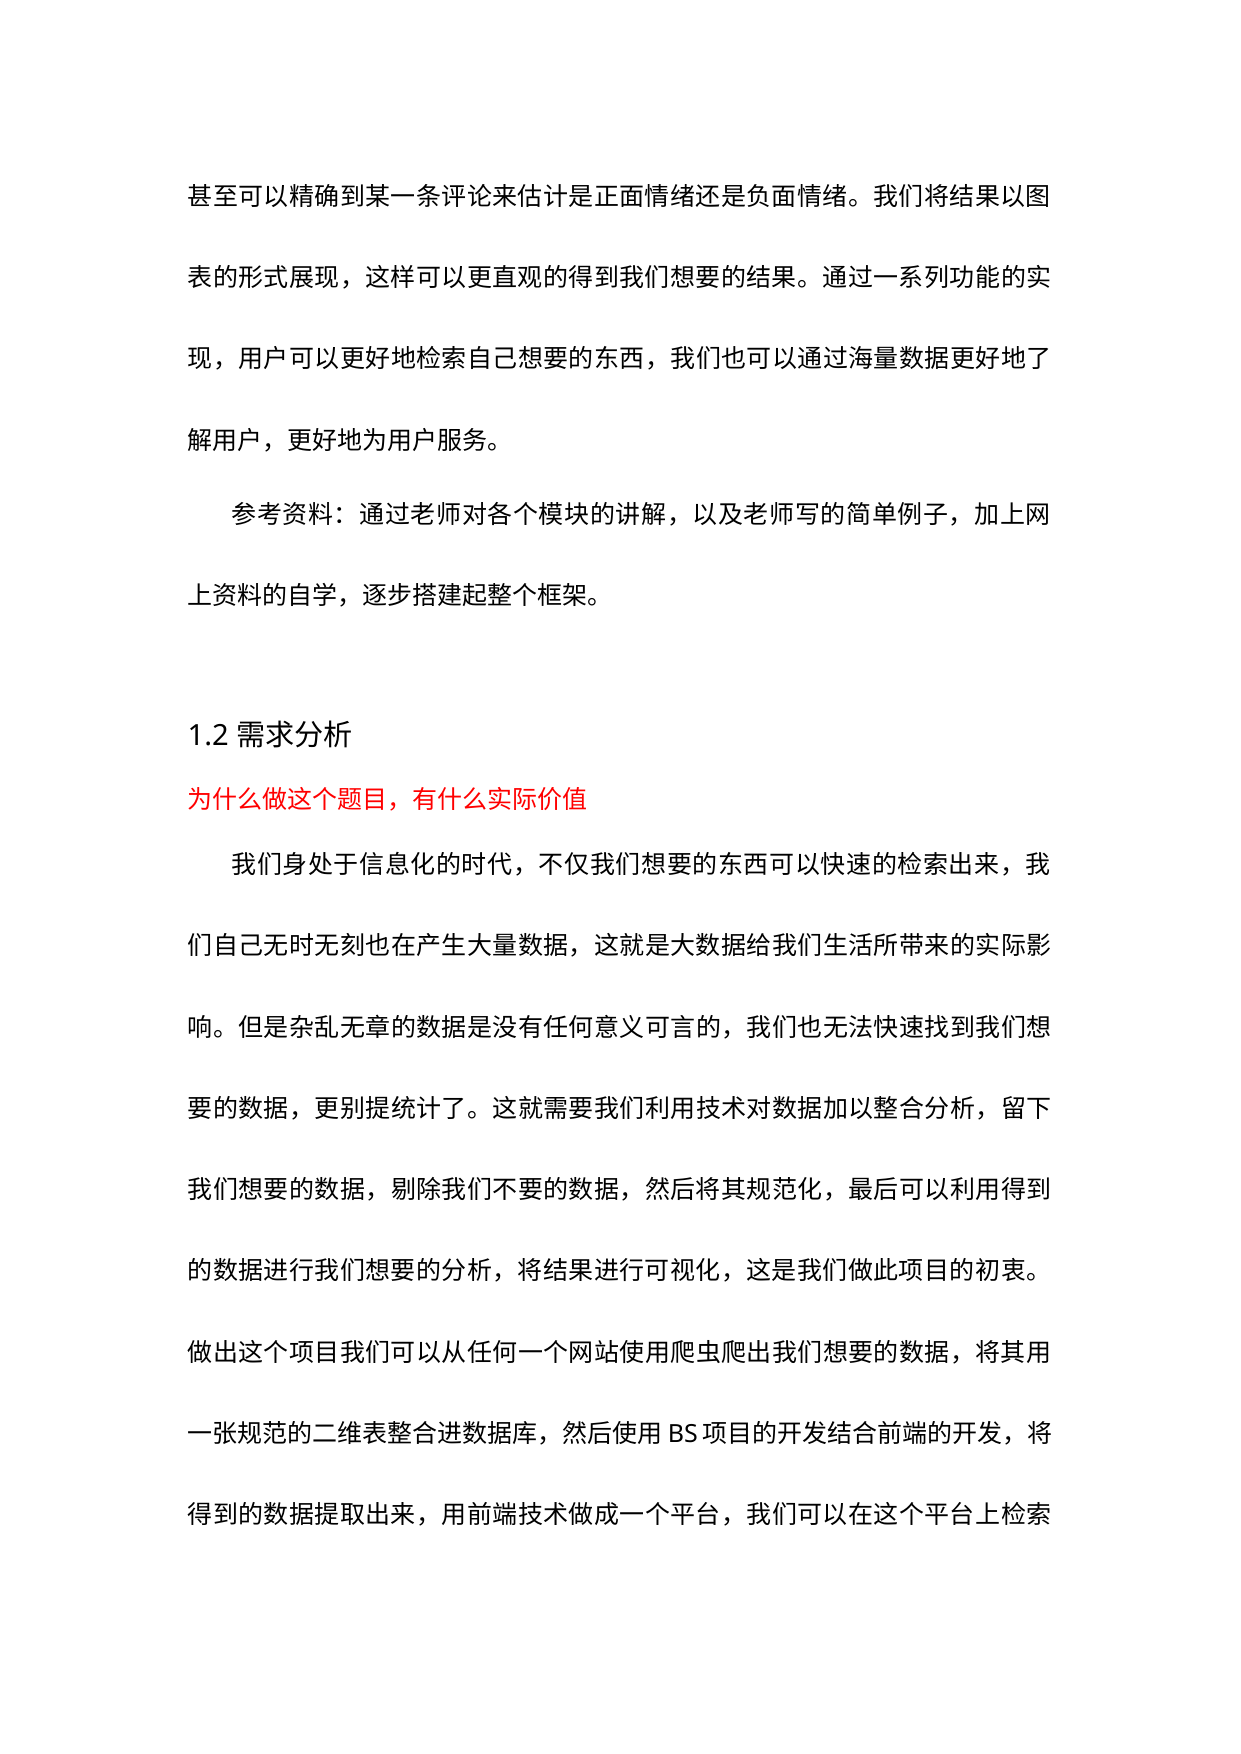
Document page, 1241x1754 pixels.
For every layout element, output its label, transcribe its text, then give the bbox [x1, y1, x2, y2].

text 1.2 需求分析 [187, 700, 1053, 765]
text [187, 162, 1053, 471]
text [187, 830, 1053, 1545]
text 为什么做这个题目，有什么实际价值 [187, 765, 1053, 830]
text 参考资料：通过老师对各个模块的讲解，以及老师写的简单例子，加上网上资料的自学，逐步搭建起整个框架。 [187, 480, 1053, 626]
